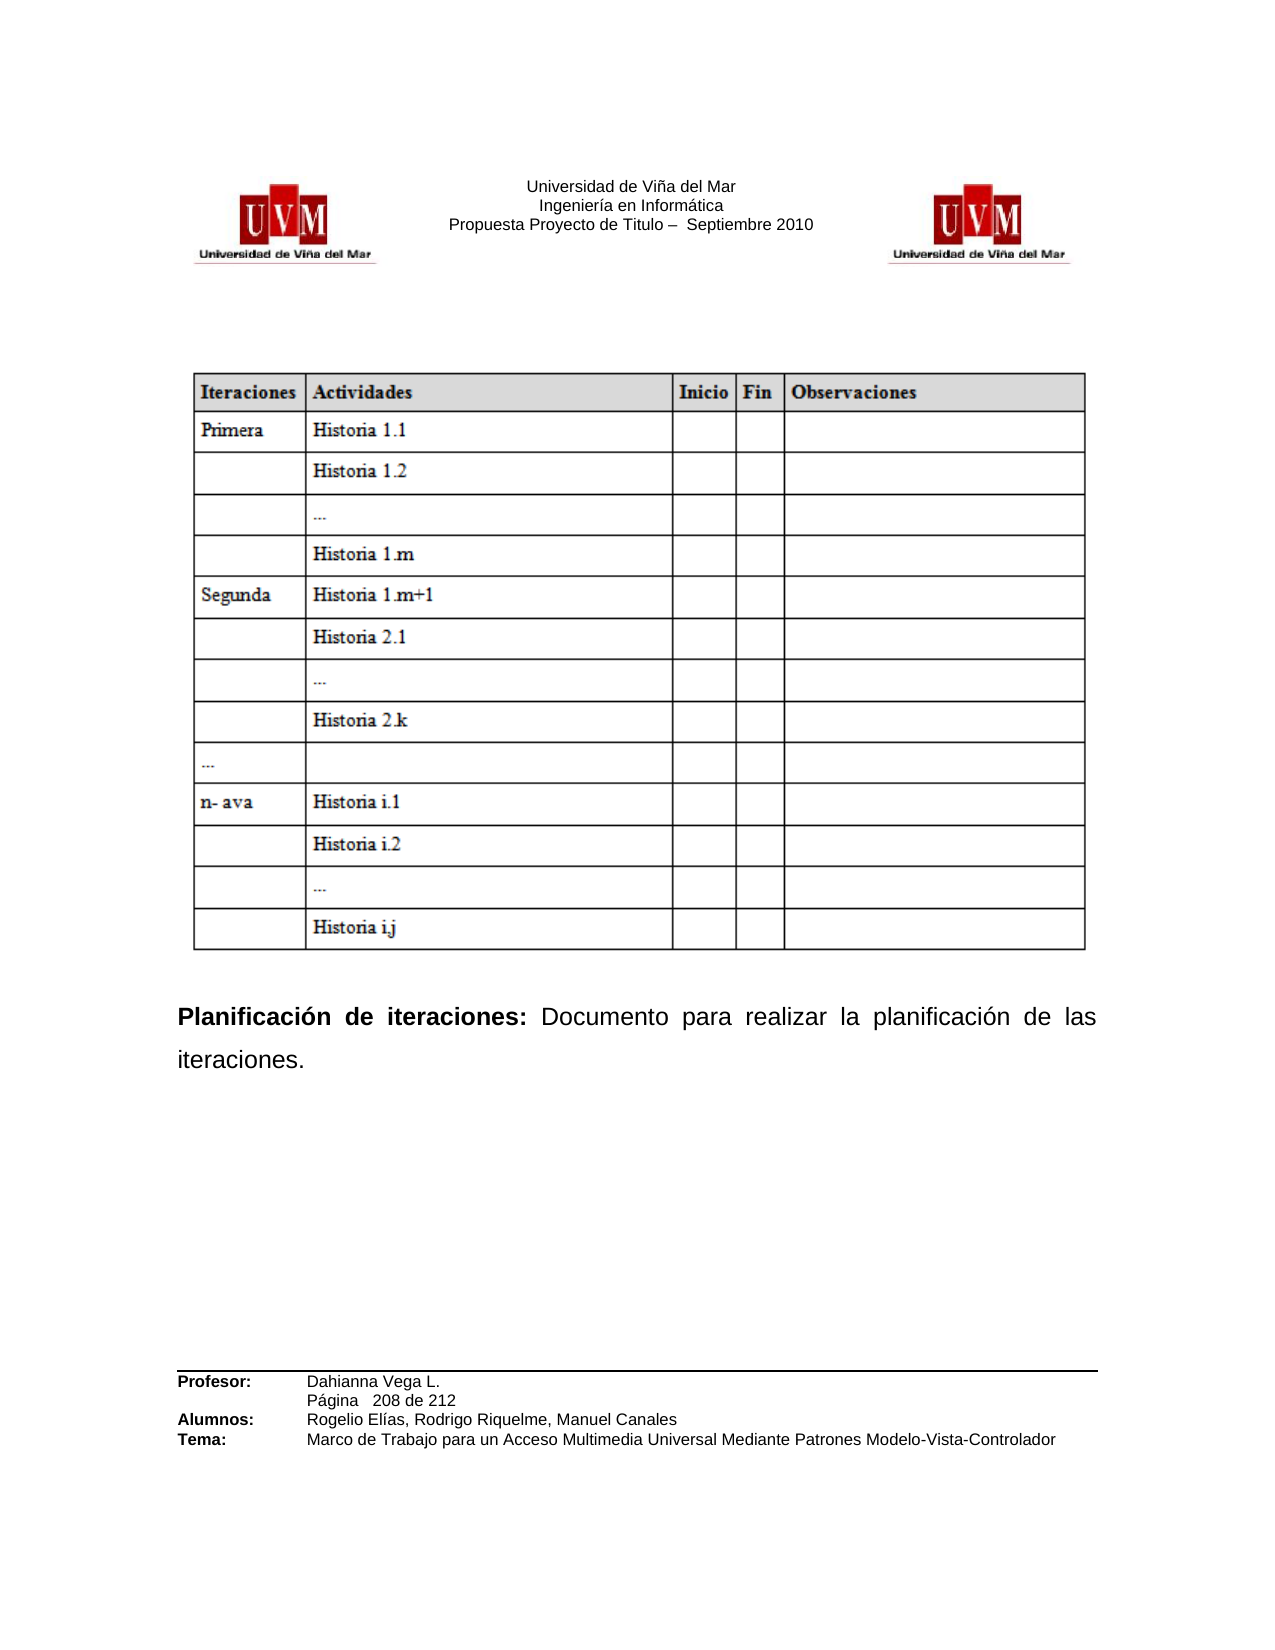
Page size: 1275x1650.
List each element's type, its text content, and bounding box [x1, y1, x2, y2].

text Planificación de iteraciones: Documento para realizar la planificación de las iteraciones. [177, 1002, 1098, 1074]
picture [871, 176, 1084, 267]
picture [177, 176, 390, 267]
picture [177, 358, 1098, 967]
